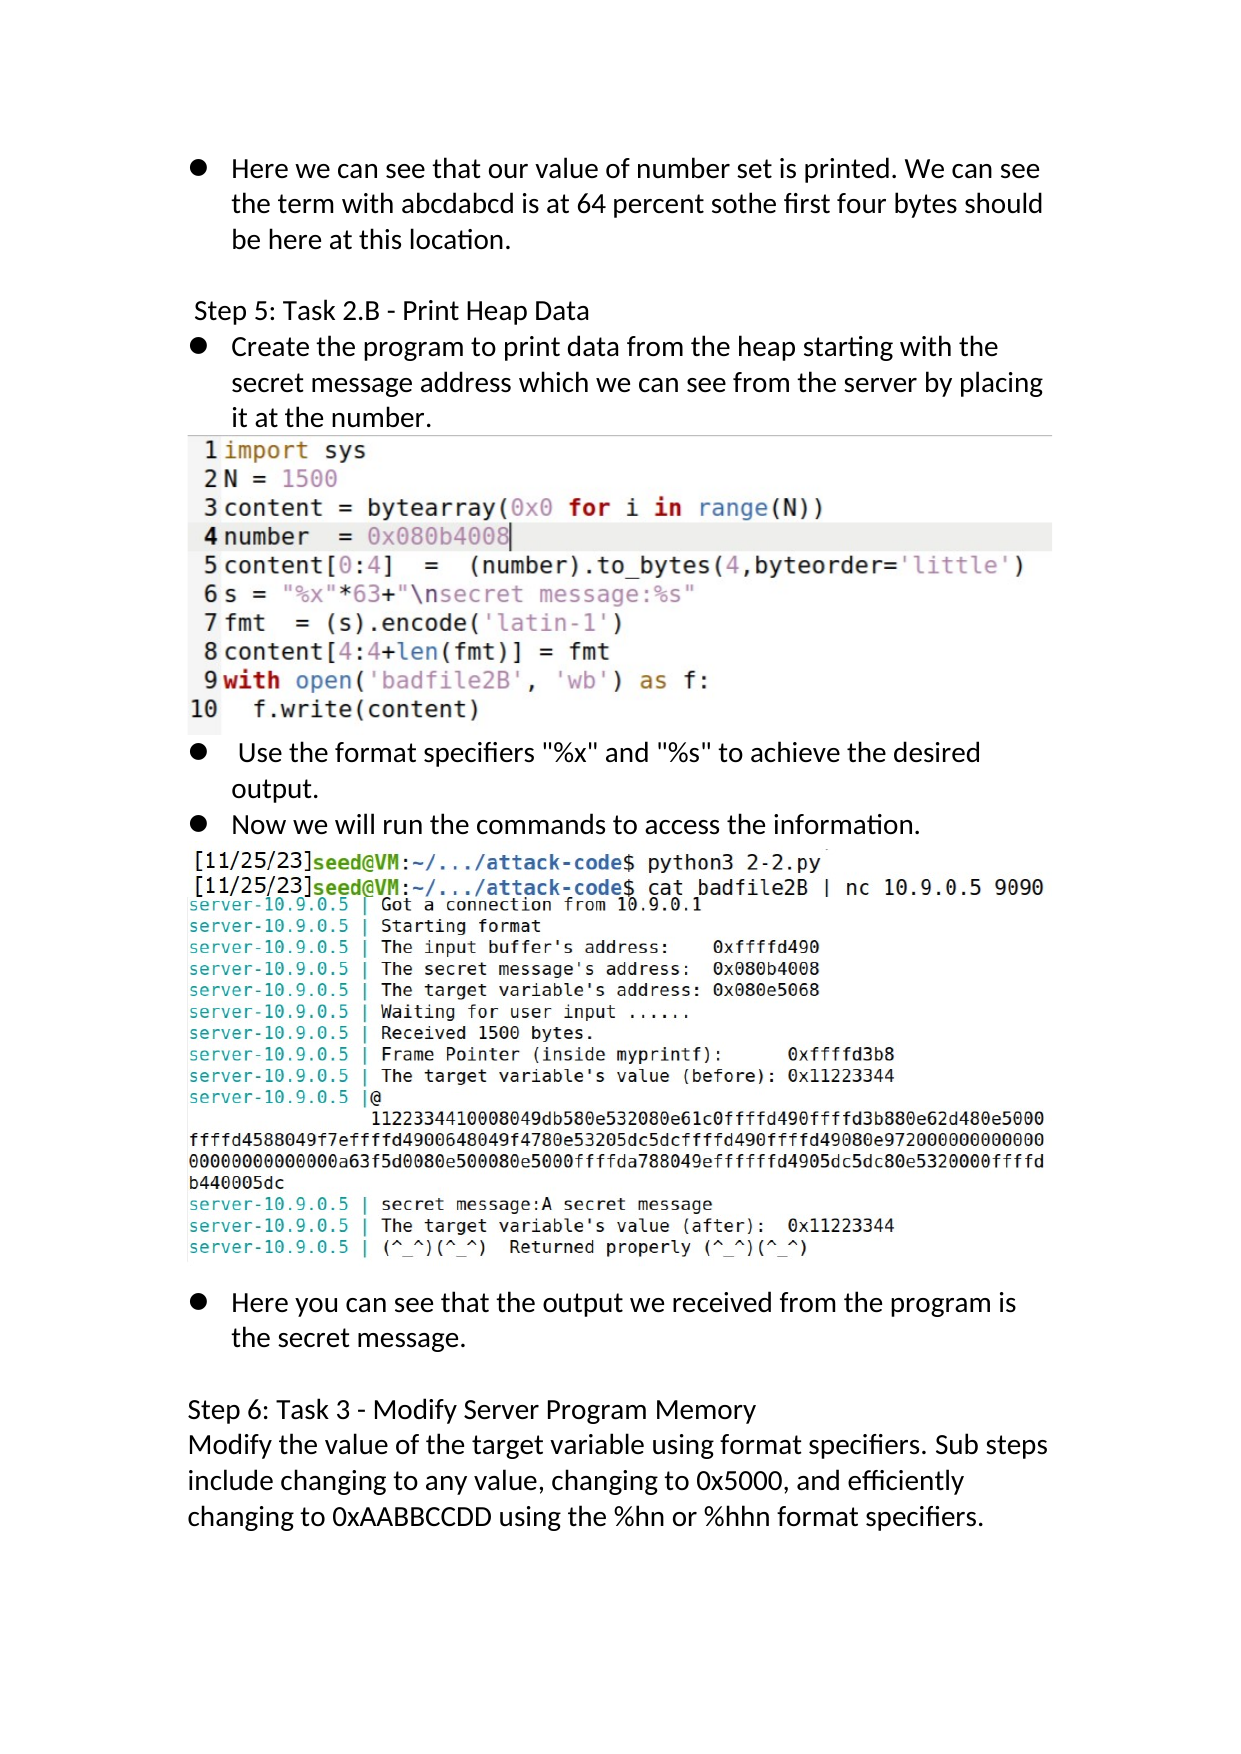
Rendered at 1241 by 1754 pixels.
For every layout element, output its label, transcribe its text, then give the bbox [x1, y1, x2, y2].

text Step 6: Task 3 - Modify Server Program Memory [187, 1391, 1053, 1426]
list Here we can see that our value of number set is printed. We can see the term with abcdabcd is at 64 percent sothe first four bytes should be here at this location. [187, 150, 1053, 257]
list Now we will run the commands to access the information. [187, 806, 1053, 841]
list Here you can see that the output we received from the program is the secret message. [187, 1284, 1053, 1355]
text Step 5: Task 2.B - Print Heap Data [187, 292, 1053, 328]
picture [187, 435, 1053, 735]
list Create the program to print data from the heap starting with the secret message address which we can see from the server by placing it at the number. [187, 328, 1053, 435]
list Use the format specifiers "%x" and "%s" to achieve the desired output. [187, 735, 1053, 806]
text Modify the value of the target variable using format specifiers. Sub steps include changing to any value, changing to 0x5000, and efficiently changing to 0xAABBCCDD using the %hn or %hhn format specifiers. [187, 1426, 1053, 1533]
picture [187, 841, 1053, 1284]
